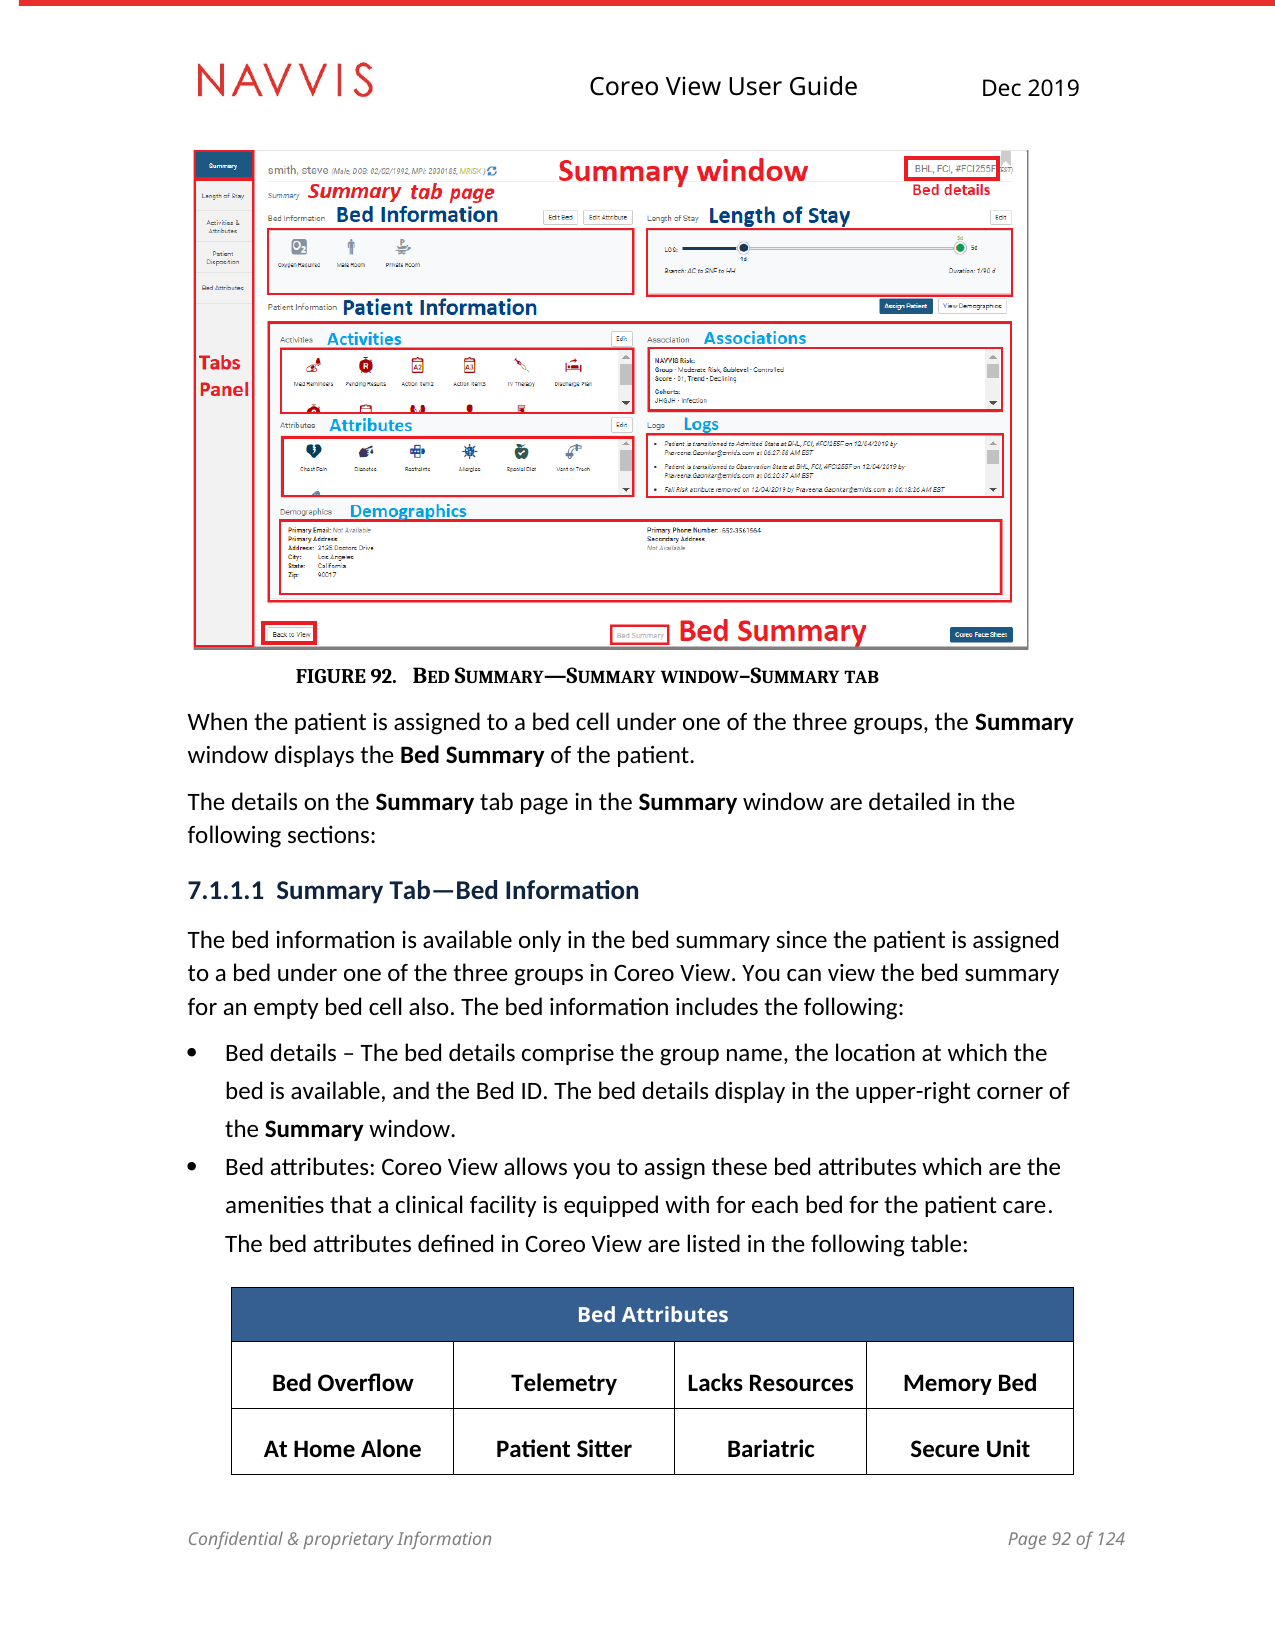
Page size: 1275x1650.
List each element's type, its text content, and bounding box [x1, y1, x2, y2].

table_cell Secure Unit [867, 1409, 1073, 1474]
subtitle Summary Tab—Bed Information [187, 873, 1087, 907]
list Bed attributes: Coreo View allows you to assign these bed attributes which are the amenities that a clinical facility is equipped with for each bed for the patient care. The bed attributes defined in Coreo View are listed in the following table: [187, 1151, 1087, 1258]
text When the patient is assigned to a bed cell under one of the three groups, the Summary window displays the Bed Summary of the patient. [187, 706, 1087, 770]
table_cell Telemetry [454, 1342, 674, 1407]
table_cell Bed Overflow [232, 1342, 453, 1407]
text The details on the Summary tab page in the Summary window are detailed in the following sections: [187, 786, 1087, 850]
text The bed information is available only in the bed summary since the patient is assigned to a bed under one of the three groups in Coreo View. You can view the bed summary for an empty bed cell also. The bed information includes the following: [187, 924, 1087, 1022]
text Bed Summary—Summary window–Summary tab [296, 663, 1087, 690]
picture [187, 55, 383, 104]
list Bed details – The bed details comprise the group name, the location at which the bed is available, and the Bed ID. The bed details display in the upper-right corner of the Summary window. [187, 1037, 1087, 1144]
table_cell Memory Bed [867, 1342, 1073, 1407]
table_cell Lacks Resources [675, 1342, 866, 1407]
picture [193, 150, 1033, 651]
table_cell Patient Sitter [454, 1409, 674, 1474]
table_header Bed Attributes [232, 1288, 1073, 1341]
table_cell Bariatric [675, 1409, 866, 1474]
table_cell At Home Alone [232, 1409, 453, 1474]
